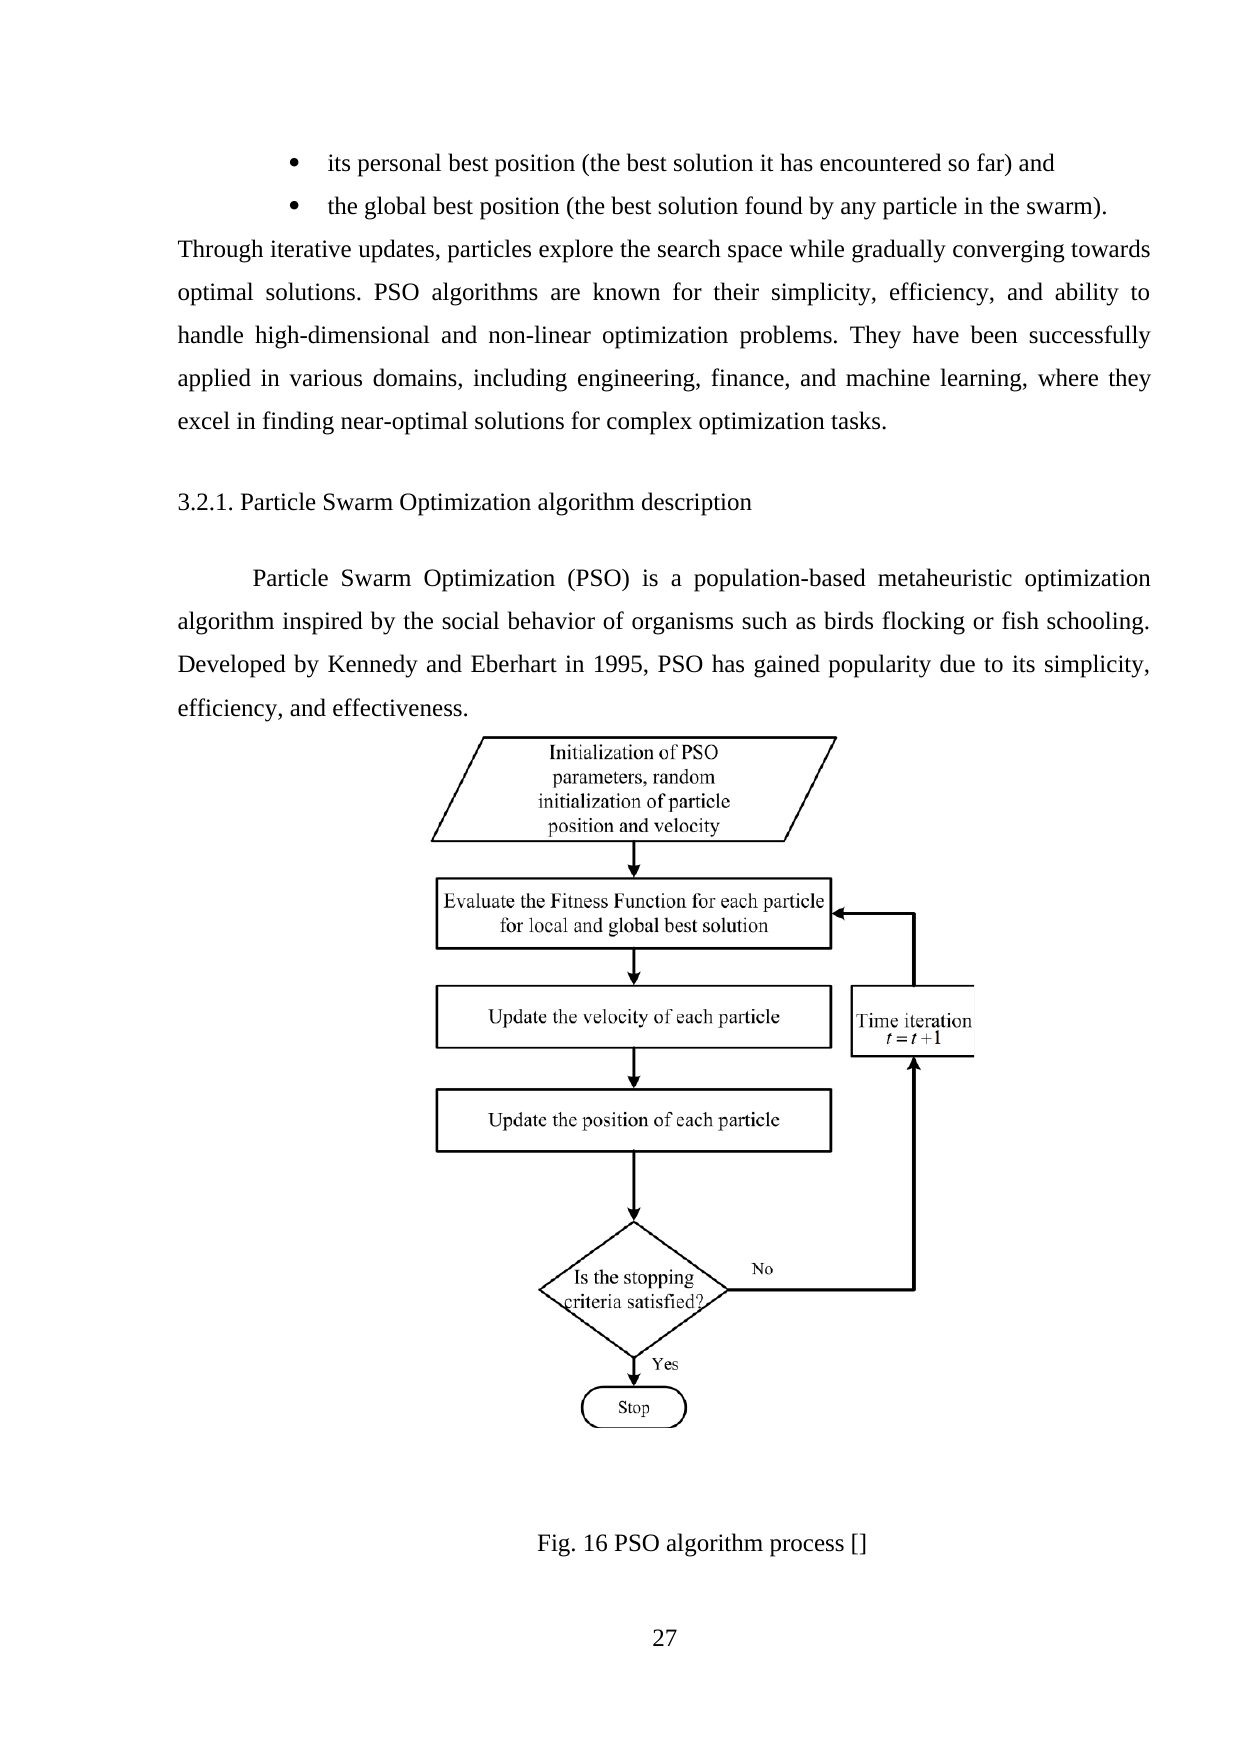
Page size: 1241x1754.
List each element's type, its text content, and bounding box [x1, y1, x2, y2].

picture [429, 735, 975, 1428]
list the global best position (the best solution found by any particle in the swarm). [290, 191, 1152, 219]
text Particle Swarm Optimization (PSO) is a population-based metaheuristic optimization algorithm inspired by the social behavior of organisms such as birds flocking or fish schooling. Developed by Kennedy and Eberhart in 1995, PSO has gained popularity due to its simplicity, efficiency, and effectiveness. [177, 563, 1152, 721]
list its personal best position (the best solution it has encountered so far) and [290, 148, 1152, 176]
subtitle 3.2.1. Particle Swarm Optimization algorithm description [177, 487, 1152, 516]
text Through iterative updates, particles explore the search space while gradually converging towards optimal solutions. PSO algorithms are known for their simplicity, efficiency, and ability to handle high-dimensional and non-linear optimization problems. They have been successfully applied in various domains, including engineering, finance, and machine learning, where they excel in finding near-optimal solutions for complex optimization tasks. [177, 234, 1152, 435]
text Fig. 16 PSO algorithm process [] [177, 1528, 1152, 1557]
